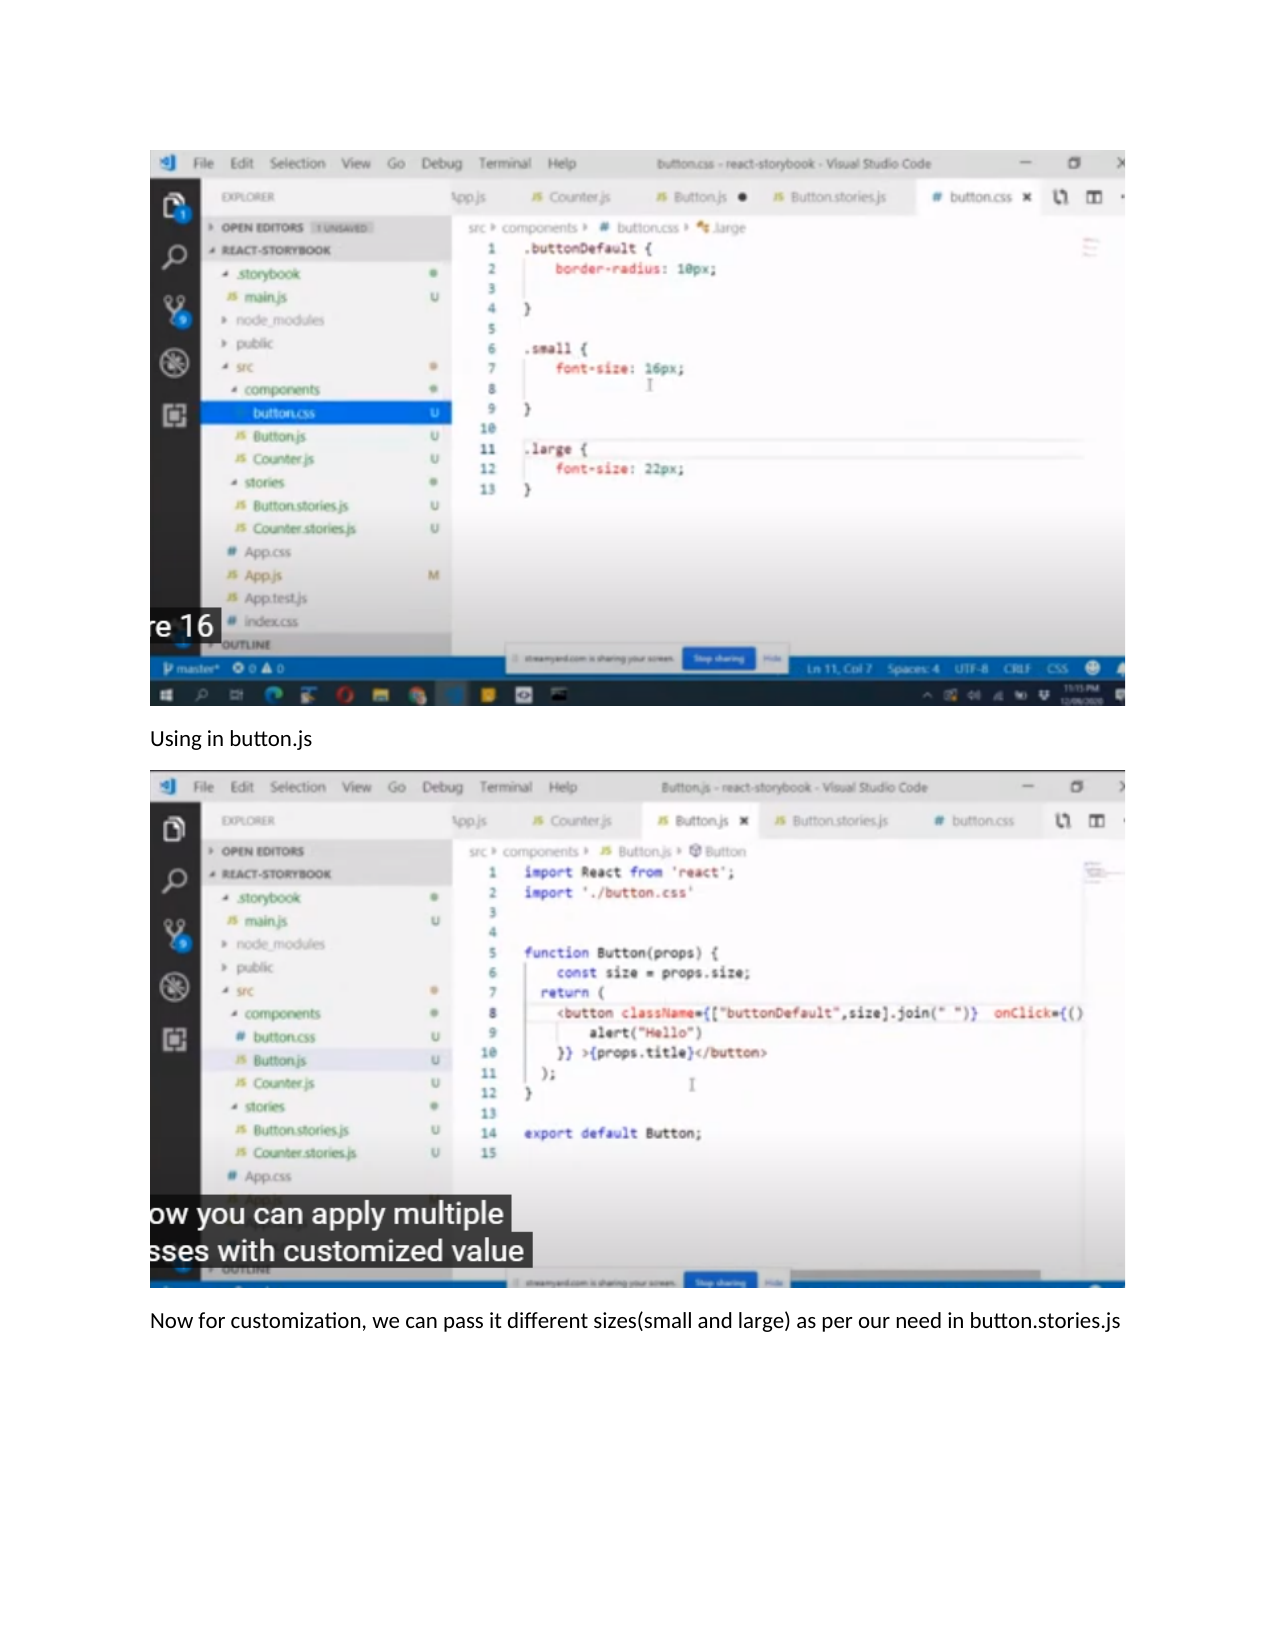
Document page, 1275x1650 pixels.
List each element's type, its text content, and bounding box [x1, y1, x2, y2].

text Now for customization, we can pass it different sizes(small and large) as per our need in button.stories.js [150, 1306, 1125, 1334]
text Using in button.js [150, 724, 1125, 752]
picture [150, 770, 1125, 1288]
picture [150, 150, 1125, 706]
